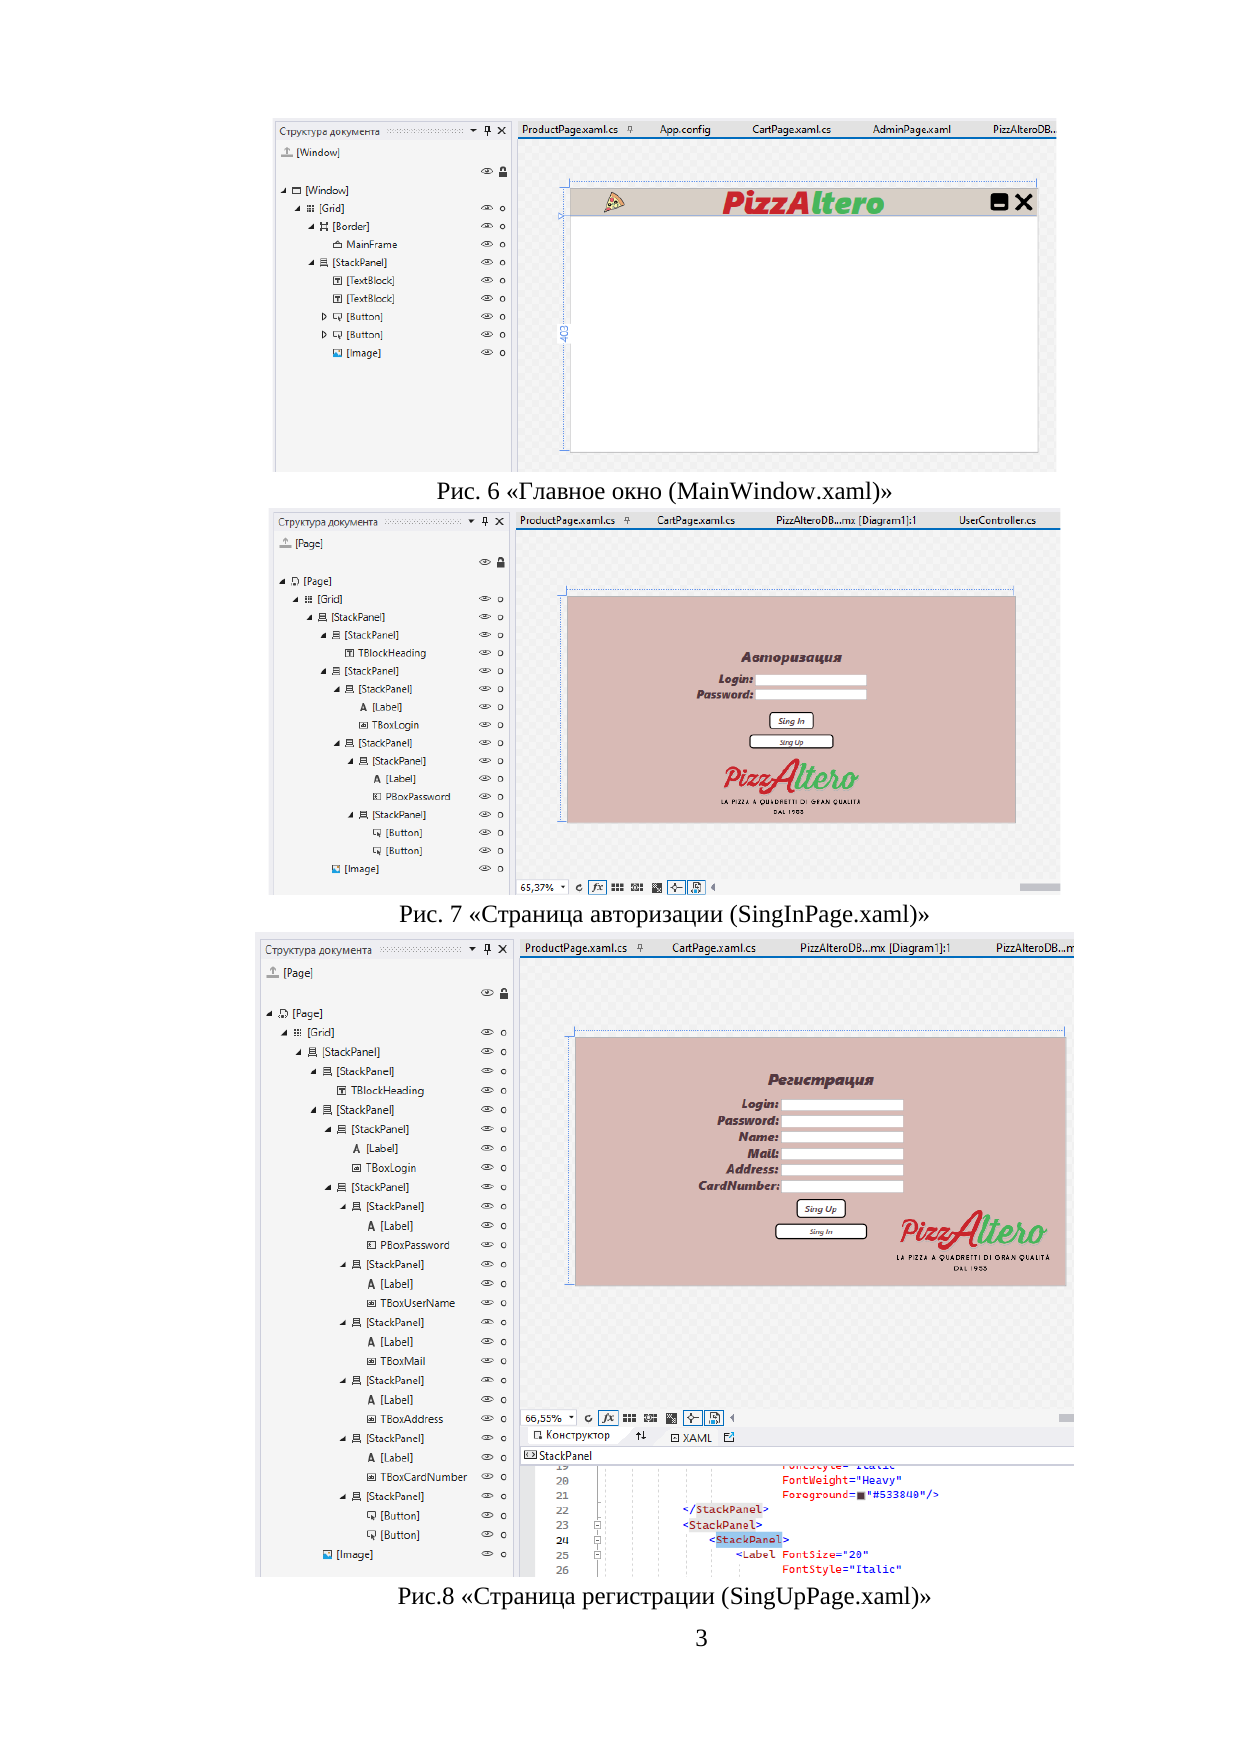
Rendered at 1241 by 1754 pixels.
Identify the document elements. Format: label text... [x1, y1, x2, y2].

text Рис.8 «Страница регистрации (SingUpPage.xaml)» [177, 1581, 1152, 1610]
picture [272, 118, 1057, 472]
picture [268, 508, 1061, 895]
text Рис. 7 «Страница авторизации (SingInPage.xaml)» [177, 899, 1152, 928]
picture [255, 932, 1074, 1577]
text Рис. 6 «Главное окно (MainWindow.xaml)» [177, 476, 1152, 504]
